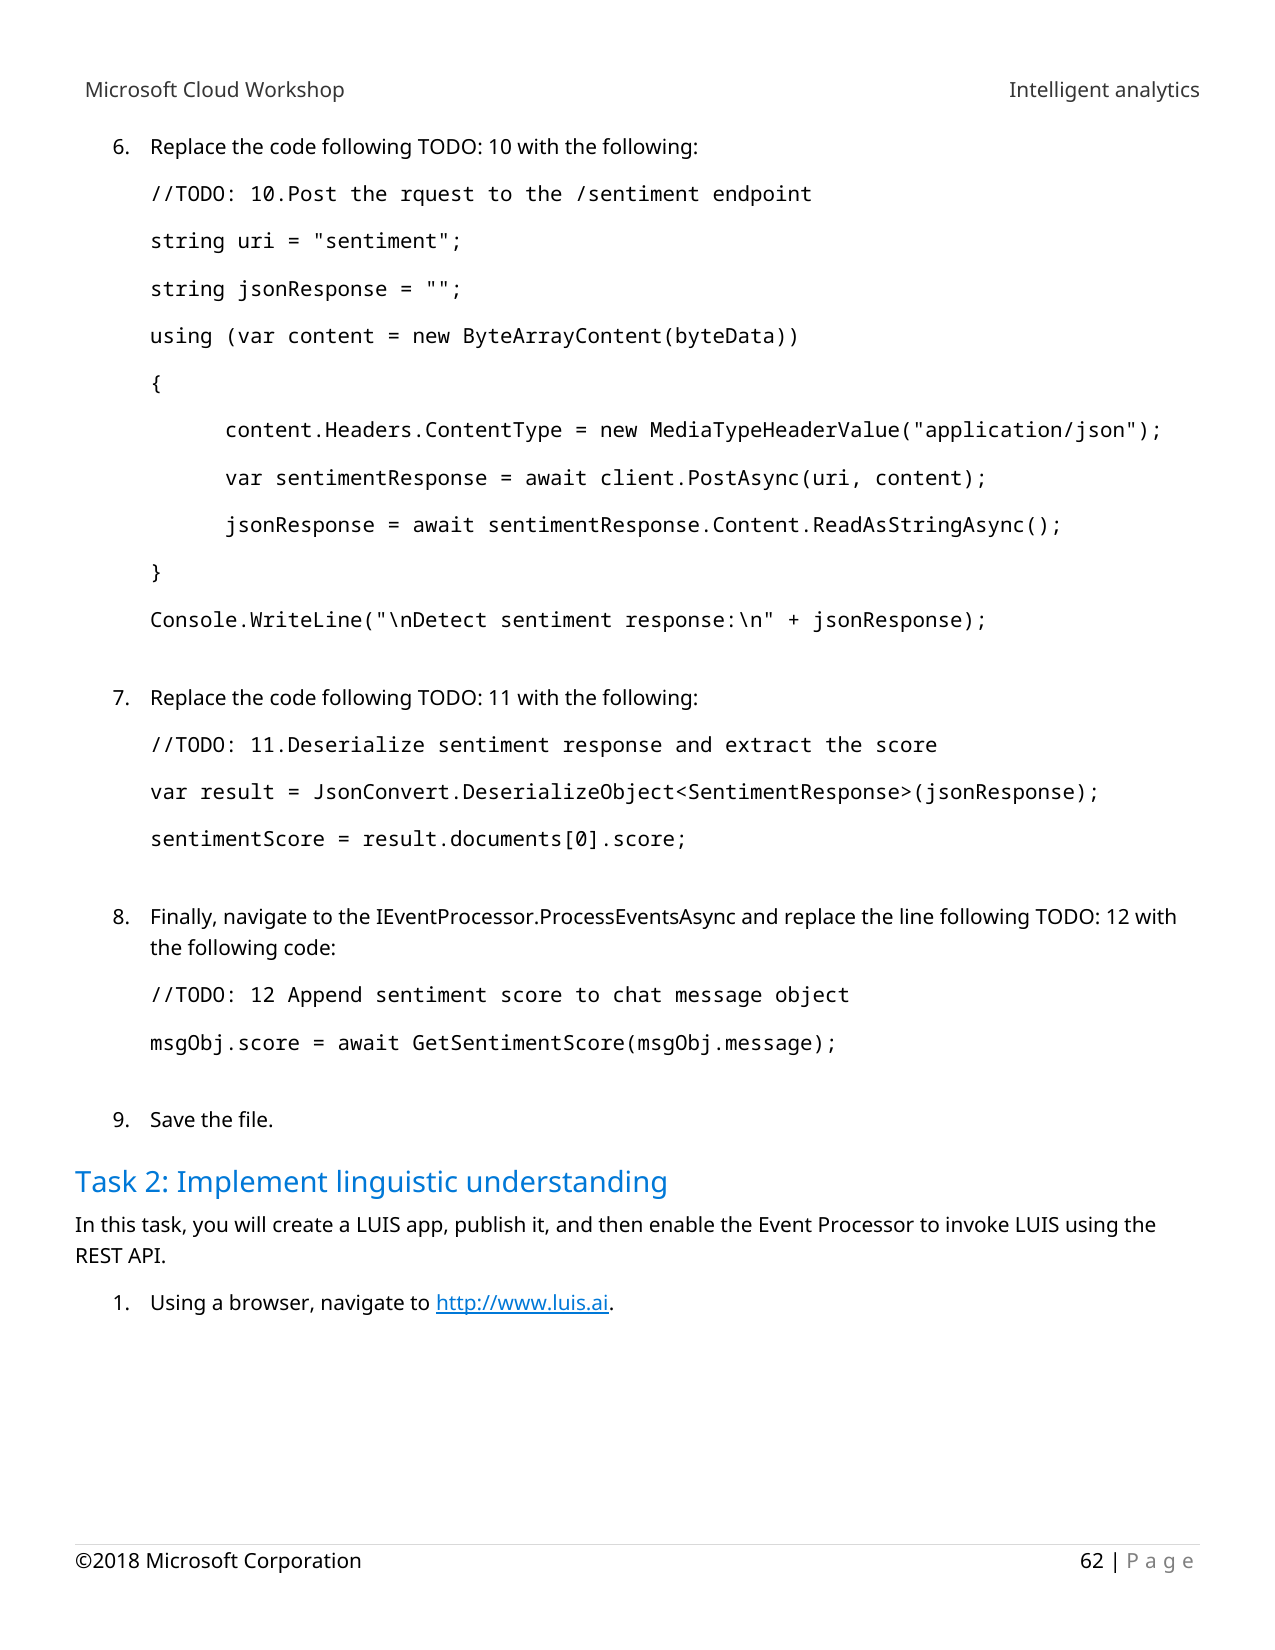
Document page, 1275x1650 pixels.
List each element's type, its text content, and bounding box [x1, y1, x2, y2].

text //TODO: 10.Post the rquest to the /sentiment endpoint [150, 179, 1200, 208]
text //TODO: 11.Deserialize sentiment response and extract the score [150, 730, 1200, 758]
text } [150, 557, 1200, 586]
text { [150, 368, 1200, 397]
list Finally, navigate to the IEventProcessor.ProcessEventsAsync and replace the line following TODO: 12 with the following code: [112, 902, 1200, 962]
list Replace the code following TODO: 10 with the following: [112, 132, 1200, 160]
text content.Headers.ContentType = new MediaTypeHeaderValue("application/json"); [225, 416, 1200, 444]
text string jsonResponse = ""; [150, 274, 1200, 302]
text string uri = "sentiment"; [150, 226, 1200, 255]
text jsonResponse = await sentimentResponse.Content.ReadAsStringAsync(); [225, 510, 1200, 539]
text sentimentScore = result.documents[0].score; [150, 824, 1200, 853]
text Console.WriteLine("\nDetect sentiment response:\n" + jsonResponse); [150, 605, 1200, 633]
text using (var content = new ByteArrayContent(byteData)) [150, 321, 1200, 349]
list Save the file. [112, 1106, 1200, 1134]
list Using a browser, navigate to http://www.luis.ai. [112, 1288, 1200, 1317]
text var sentimentResponse = await client.PostAsync(uri, content); [225, 463, 1200, 491]
text //TODO: 12 Append sentiment score to chat message object [150, 980, 1200, 1009]
text msgObj.score = await GetSentimentScore(msgObj.message); [150, 1028, 1200, 1056]
subtitle Task 2: Implement linguistic understanding [75, 1161, 1200, 1201]
text In this task, you will create a LUIS app, publish it, and then enable the Event Processor to invoke LUIS using the REST API. [75, 1210, 1200, 1269]
list Replace the code following TODO: 11 with the following: [112, 683, 1200, 711]
text var result = JsonConvert.DeserializeObject<SentimentResponse>(jsonResponse); [150, 777, 1200, 806]
